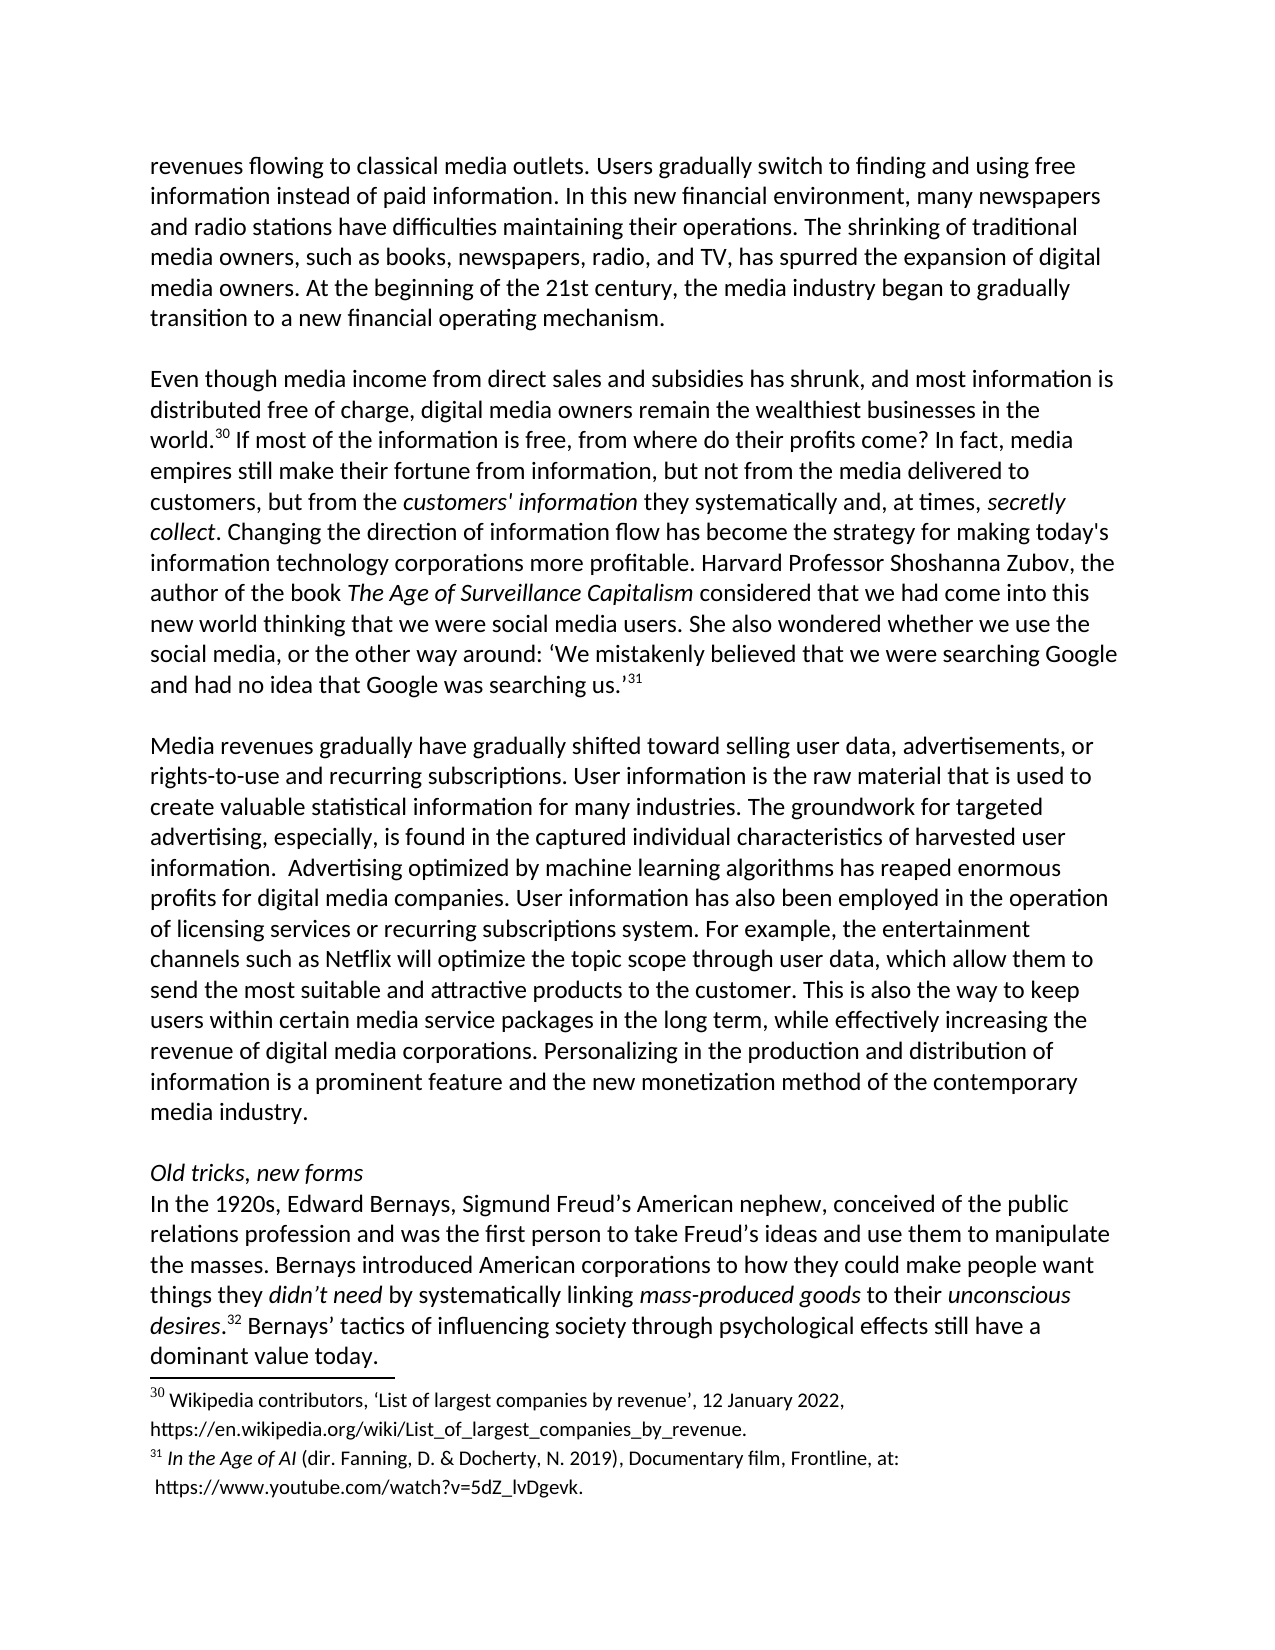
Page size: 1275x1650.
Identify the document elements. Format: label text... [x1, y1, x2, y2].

text Media revenues gradually have gradually shifted toward selling user data, advertisements, or rights-to-use and recurring subscriptions. User information is the raw material that is used to create valuable statistical information for many industries. The groundwork for targeted advertising, especially, is found in the captured individual characteristics of harvested user information. Advertising optimized by machine learning algorithms has reaped enormous profits for digital media companies. User information has also been employed in the operation of licensing services or recurring subscriptions system. For example, the entertainment channels such as Netflix will optimize the topic scope through user data, which allow them to send the most suitable and attractive products to the customer. This is also the way to keep users within certain media service packages in the long term, while effectively increasing the revenue of digital media corporations. Personalizing in the production and distribution of information is a prominent feature and the new monetization method of the contemporary media industry. [150, 730, 1125, 1127]
text Old tricks, new forms [150, 1157, 1125, 1188]
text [150, 150, 1125, 333]
text In the 1920s, Edward Bernays, Sigmund Freud’s American nephew, conceived of the public relations profession and was the first person to take Freud’s ideas and use them to manipulate the masses. Bernays introduced American corporations to how they could make people want things they didn’t need by systematically linking mass-produced goods to their unconscious desires. Bernays’ tactics of influencing society through psychological effects still have a dominant value today. [150, 1188, 1125, 1371]
text Even though media income from direct sales and subsidies has shrunk, and most information is distributed free of charge, digital media owners remain the wealthiest businesses in the world. If most of the information is free, from where do their profits come? In fact, media empires still make their fortune from information, but not from the media delivered to customers, but from the customers' information they systematically and, at times, secretly collect. Changing the direction of information flow has become the strategy for making today's information technology corporations more profitable. Harvard Professor Shoshanna Zubov, the author of the book The Age of Surveillance Capitalism considered that we had come into this new world thinking that we were social media users. She also wondered whether we use the social media, or the other way around: ‘We mistakenly believed that we were searching Google and had no idea that Google was searching us.’ [150, 364, 1125, 699]
